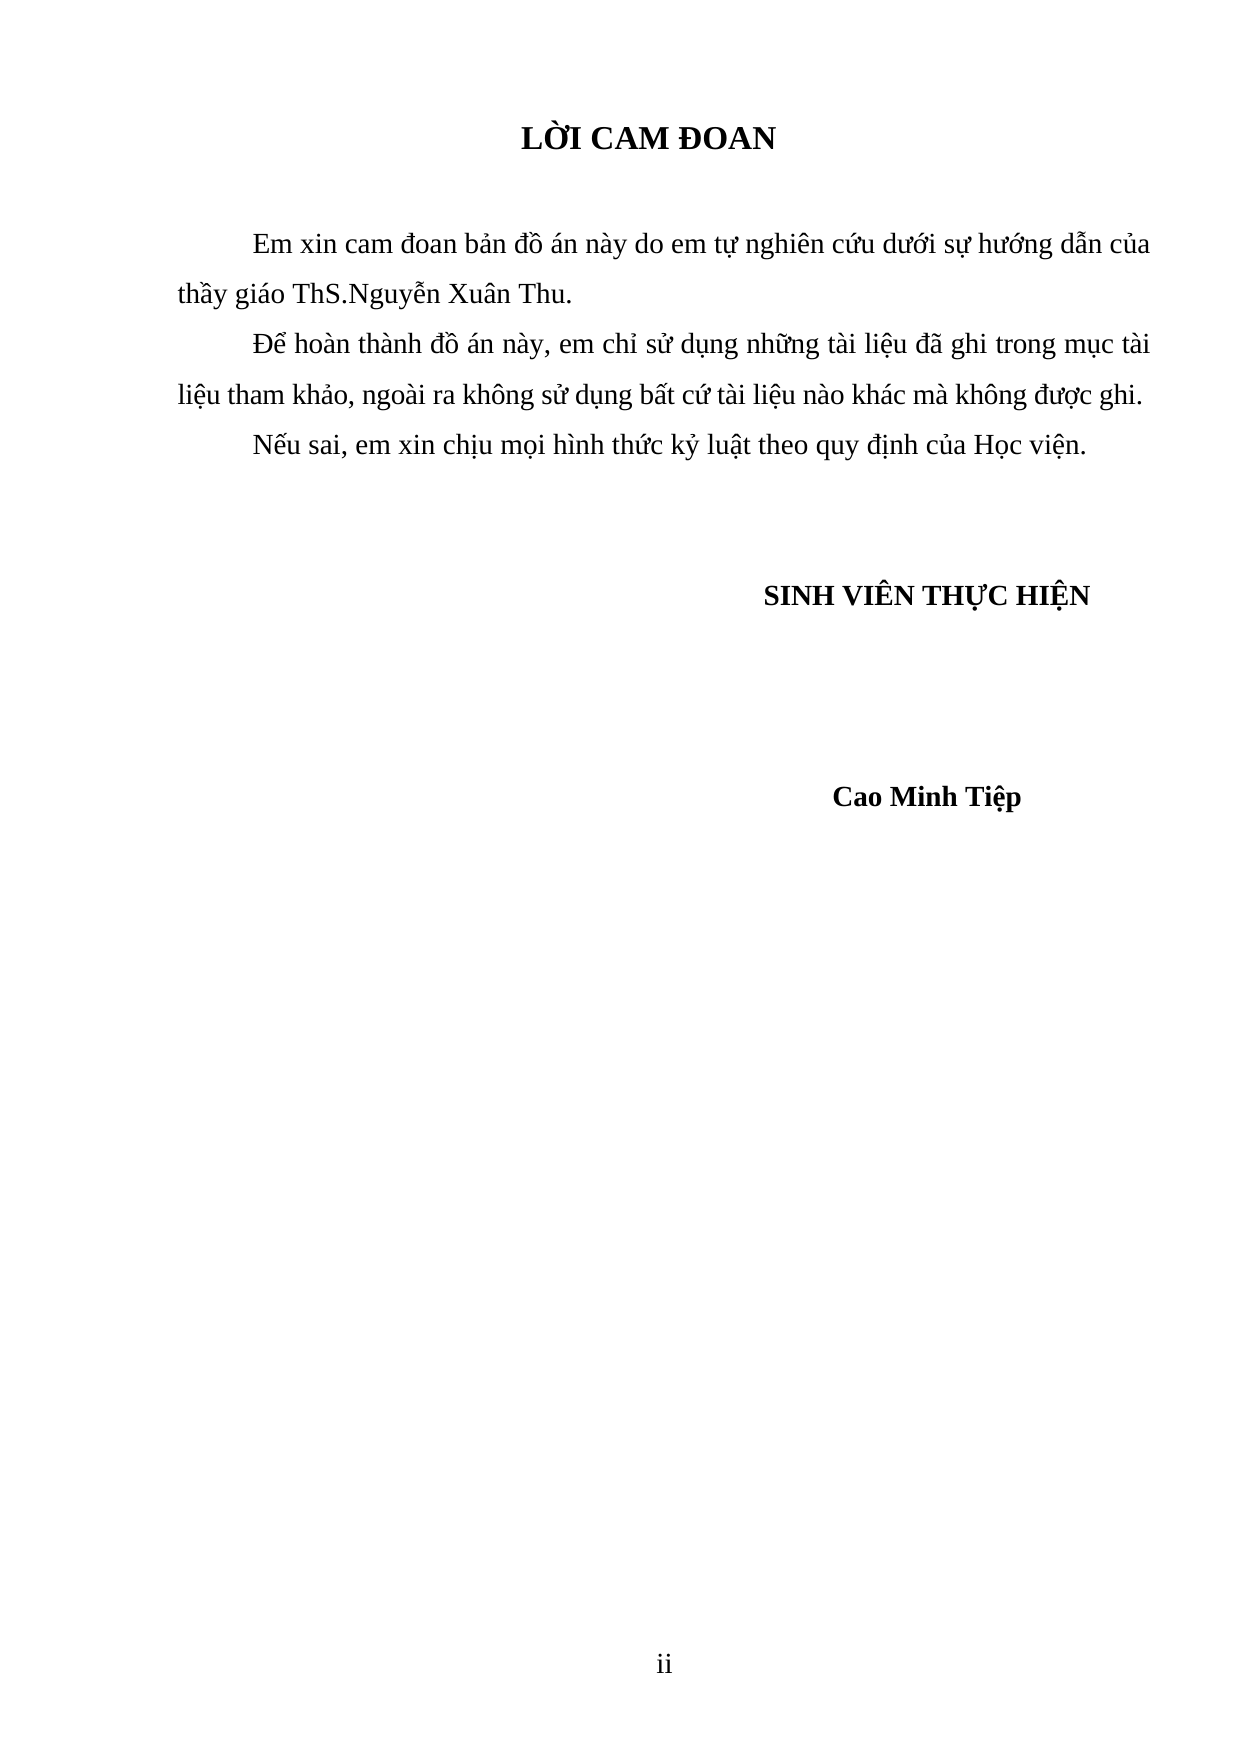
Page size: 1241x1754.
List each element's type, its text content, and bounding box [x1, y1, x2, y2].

text SINH VIÊN THỰC HIỆN [627, 578, 1152, 612]
text Em xin cam đoan bản đồ án này do em tự nghiên cứu dưới sự hướng dẫn của thầy giáo ThS.Nguyễn Xuân Thu. [177, 226, 1152, 310]
text Để hoàn thành đồ án này, em chỉ sử dụng những tài liệu đã ghi trong mục tài liệu tham khảo, ngoài ra không sử dụng bất cứ tài liệu nào khác mà không được ghi. [177, 327, 1152, 410]
subtitle LỜI CAM ĐOAN [177, 118, 1120, 156]
text Cao Minh Tiệp [627, 779, 1152, 813]
text Nếu sai, em xin chịu mọi hình thức kỷ luật theo quy định của Học viện. [177, 427, 1152, 461]
